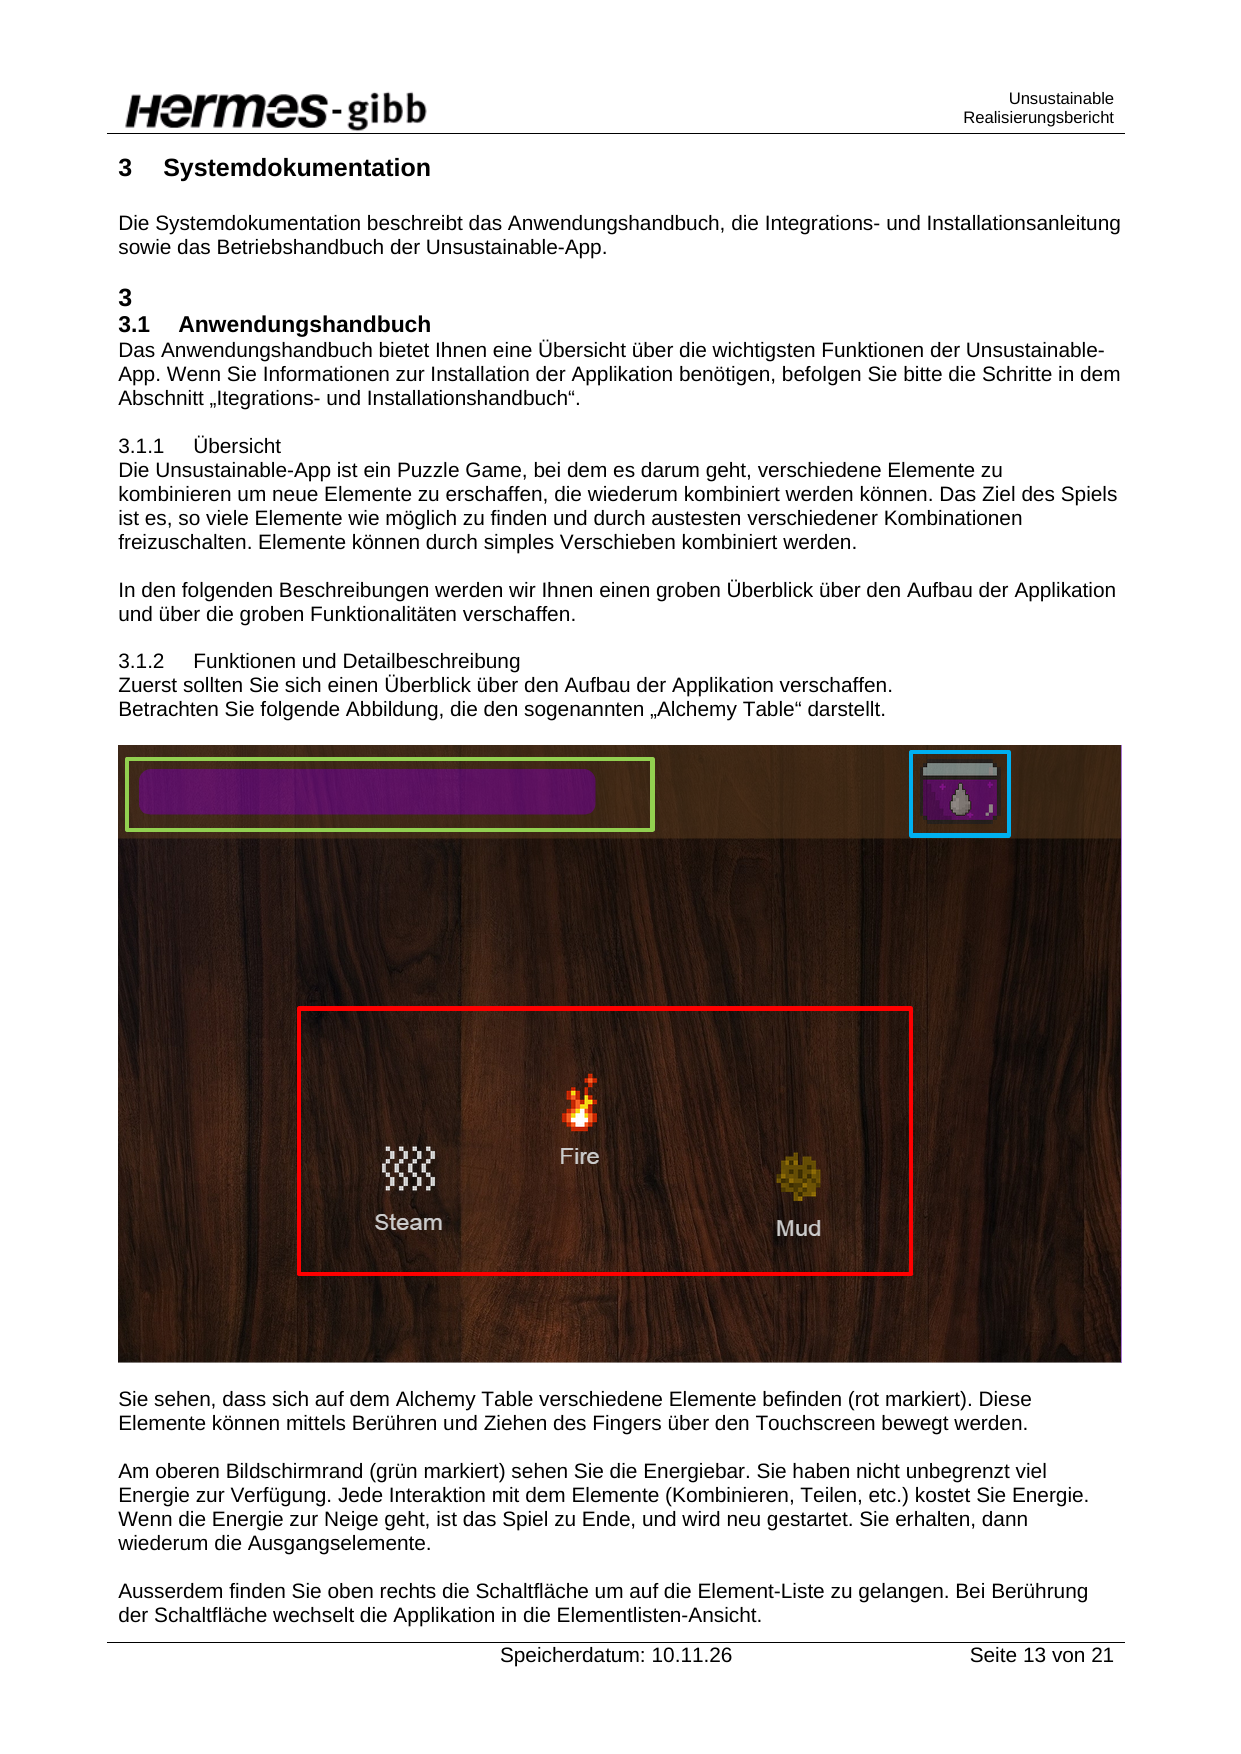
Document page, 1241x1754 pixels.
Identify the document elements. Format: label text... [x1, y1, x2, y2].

subtitle Übersicht [118, 434, 1122, 458]
text Sie sehen, dass sich auf dem Alchemy Table verschiedene Elemente befinden (rot markiert). Diese Elemente können mittels Berühren und Ziehen des Fingers über den Touchscreen bewegt werden. [118, 1387, 1122, 1435]
text Am oberen Bildschirmrand (grün markiert) sehen Sie die Energiebar. Sie haben nicht unbegrenzt viel Energie zur Verfügung. Jede Interaktion mit dem Elemente (Kombinieren, Teilen, etc.) kostet Sie Energie. Wenn die Energie zur Neige geht, ist das Spiel zu Ende, und wird neu gestartet. Sie erhalten, dann wiederum die Ausgangselemente. [118, 1459, 1122, 1554]
picture [118, 745, 1122, 1363]
text Betrachten Sie folgende Abbildung, die den sogenannten „Alchemy Table“ darstellt. [118, 697, 1122, 721]
subtitle Systemdokumentation [118, 153, 1122, 181]
text Die Unsustainable-App ist ein Puzzle Game, bei dem es darum geht, verschiedene Elemente zu kombinieren um neue Elemente zu erschaffen, die wiederum kombiniert werden können. Das Ziel des Spiels ist es, so viele Elemente wie möglich zu finden und durch austesten verschiedener Kombinationen freizuschalten. Elemente können durch simples Verschieben kombiniert werden. [118, 458, 1122, 553]
subtitle Funktionen und Detailbeschreibung [118, 649, 1122, 673]
text In den folgenden Beschreibungen werden wir Ihnen einen groben Überblick über den Aufbau der Applikation und über die groben Funktionalitäten verschaffen. [118, 577, 1122, 625]
subtitle Anwendungshandbuch [118, 311, 1122, 338]
text Die Systemdokumentation beschreibt das Anwendungshandbuch, die Integrations- und Installationsanleitung sowie das Betriebshandbuch der Unsustainable-App. [118, 211, 1122, 259]
text Das Anwendungshandbuch bietet Ihnen eine Übersicht über die wichtigsten Funktionen der Unsustainable-App. Wenn Sie Informationen zur Installation der Applikation benötigen, befolgen Sie bitte die Schritte in dem Abschnitt „Itegrations- und Installationshandbuch“. [118, 338, 1122, 410]
text Ausserdem finden Sie oben rechts die Schaltfläche um auf die Element-Liste zu gelangen. Bei Berührung der Schaltfläche wechselt die Applikation in die Elementlisten-Ansicht. [118, 1578, 1122, 1626]
text Zuerst sollten Sie sich einen Überblick über den Aufbau der Applikation verschaffen. [118, 673, 1122, 697]
